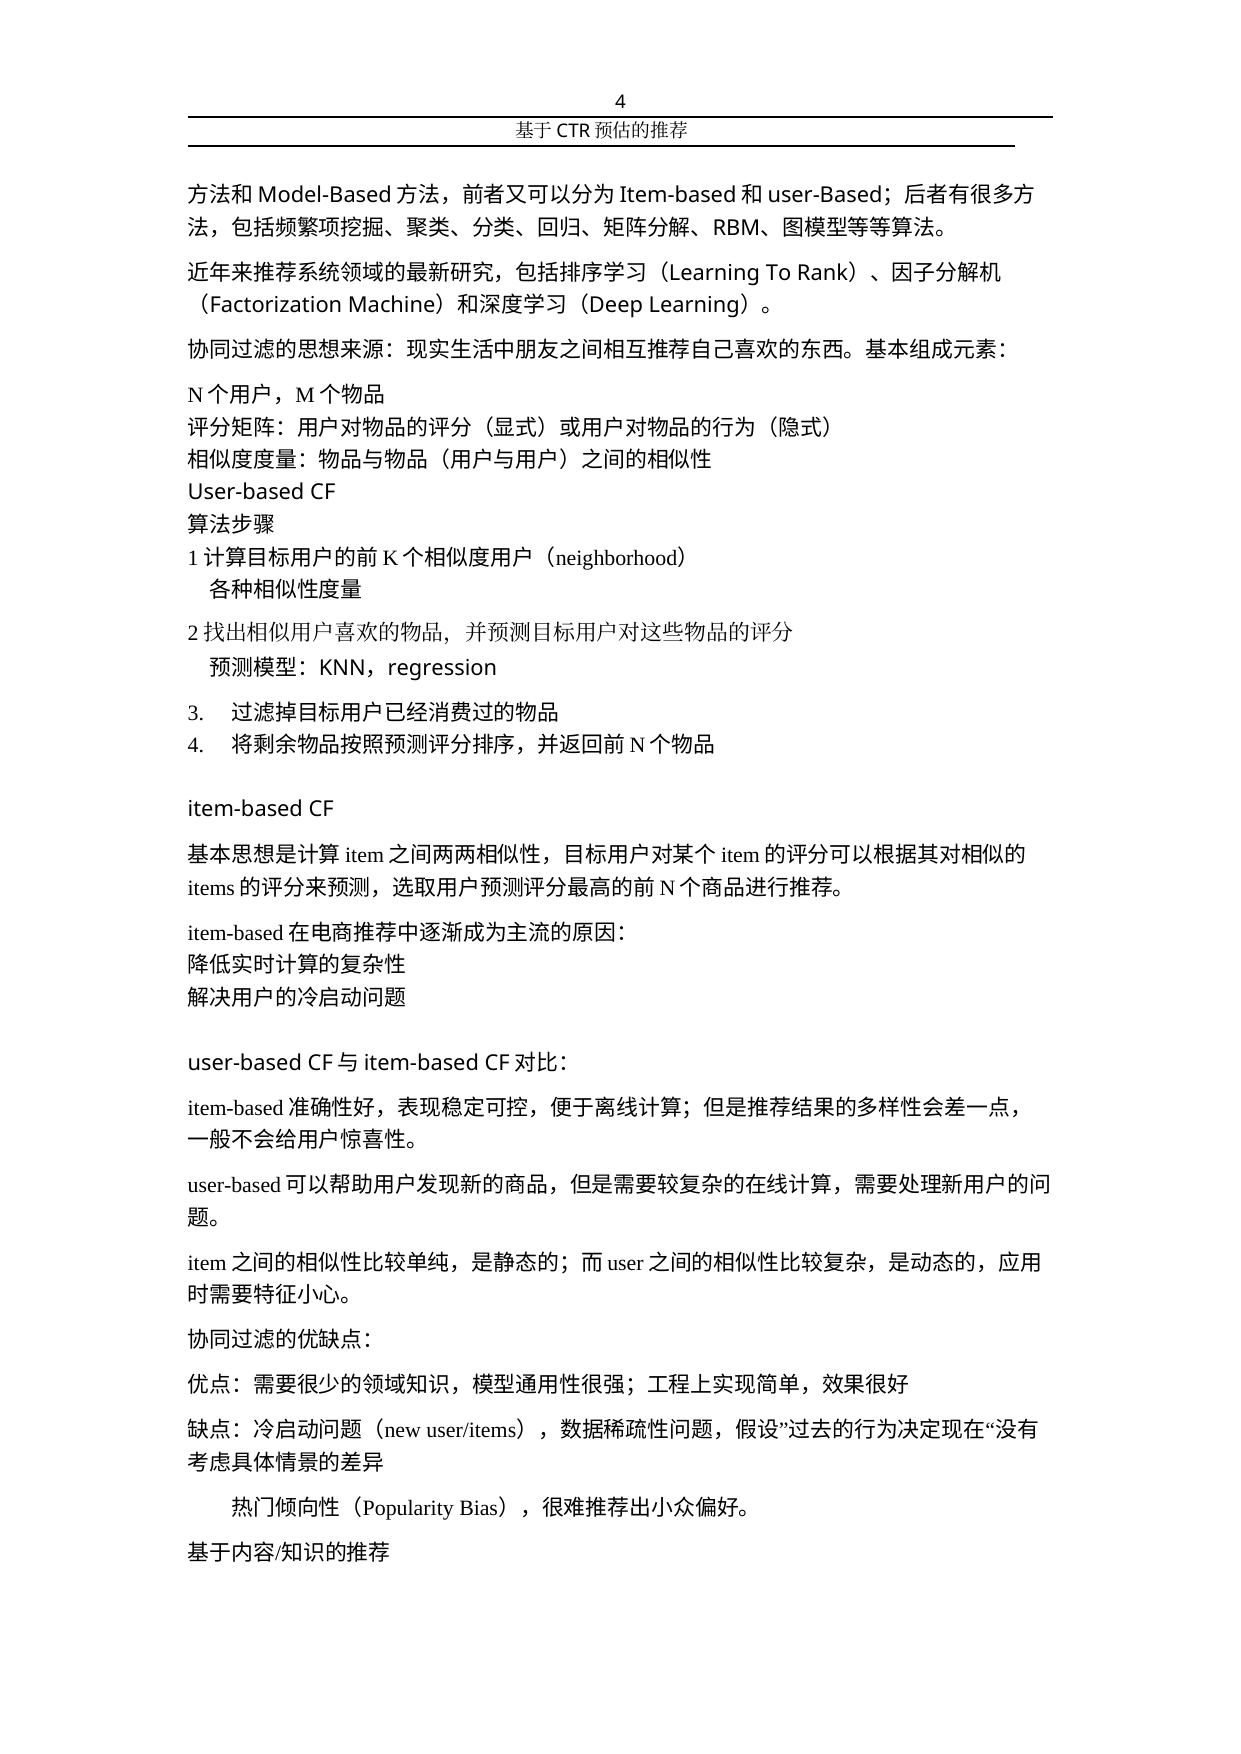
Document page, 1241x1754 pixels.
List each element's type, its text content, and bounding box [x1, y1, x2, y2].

text 缺点：冷启动问题（new user/items），数据稀疏性问题，假设”过去的行为决定现在“没有考虑具体情景的差异 [187, 1412, 1053, 1477]
text 预测模型：KNN，regression [187, 649, 1053, 682]
list 1计算目标用户的前K个相似度用户（neighborhood） [187, 539, 1053, 572]
text 4. 将剩余物品按照预测评分排序，并返回前N个物品 [187, 727, 1053, 759]
text 2找出相似用户喜欢的物品，并预测目标用户对这些物品的评分 [187, 617, 1053, 649]
list 基于内容/知识的推荐 [187, 1534, 1053, 1567]
text 协同过滤的优缺点： [187, 1322, 1053, 1354]
list item-based在电商推荐中逐渐成为主流的原因： [187, 914, 1053, 947]
text 协同过滤的思想来源：现实生活中朋友之间相互推荐自己喜欢的东西。基本组成元素： [187, 332, 1053, 364]
text item-based准确性好，表现稳定可控，便于离线计算；但是推荐结果的多样性会差一点，一般不会给用户惊喜性。 [187, 1089, 1053, 1154]
text 近年来推荐系统领域的最新研究，包括排序学习（Learning To Rank）、因子分解机（Factorization Machine）和深度学习（Deep Learning）。 [187, 254, 1053, 319]
text 基本思想是计算item之间两两相似性，目标用户对某个item的评分可以根据其对相似的items的评分来预测，选取用户预测评分最高的前N个商品进行推荐。 [187, 837, 1053, 902]
text 3. 过滤掉目标用户已经消费过的物品 [187, 694, 1053, 727]
text N个用户，M个物品 [187, 377, 1053, 409]
text 各种相似性度量 [187, 572, 1053, 604]
text 热门倾向性（Popularity Bias），很难推荐出小众偏好。 [231, 1489, 1053, 1522]
list User-based CF [187, 474, 1053, 507]
text user-based CF与item-based CF对比： [187, 1044, 1053, 1077]
text 优点：需要很少的领域知识，模型通用性很强；工程上实现简单，效果很好 [187, 1367, 1053, 1399]
text 相似度度量：物品与物品（用户与用户）之间的相似性 [187, 442, 1053, 474]
text user-based可以帮助用户发现新的商品，但是需要较复杂的在线计算，需要处理新用户的问题。 [187, 1167, 1053, 1232]
text item之间的相似性比较单纯，是静态的；而user之间的相似性比较复杂，是动态的，应用时需要特征小心。 [187, 1244, 1053, 1309]
text 评分矩阵：用户对物品的评分（显式）或用户对物品的行为（隐式） [187, 409, 1053, 442]
list 算法步骤 [187, 507, 1053, 539]
list 解决用户的冷启动问题 [187, 979, 1053, 1012]
list 降低实时计算的复杂性 [187, 947, 1053, 979]
text item-based CF [187, 792, 1053, 824]
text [187, 177, 1053, 242]
